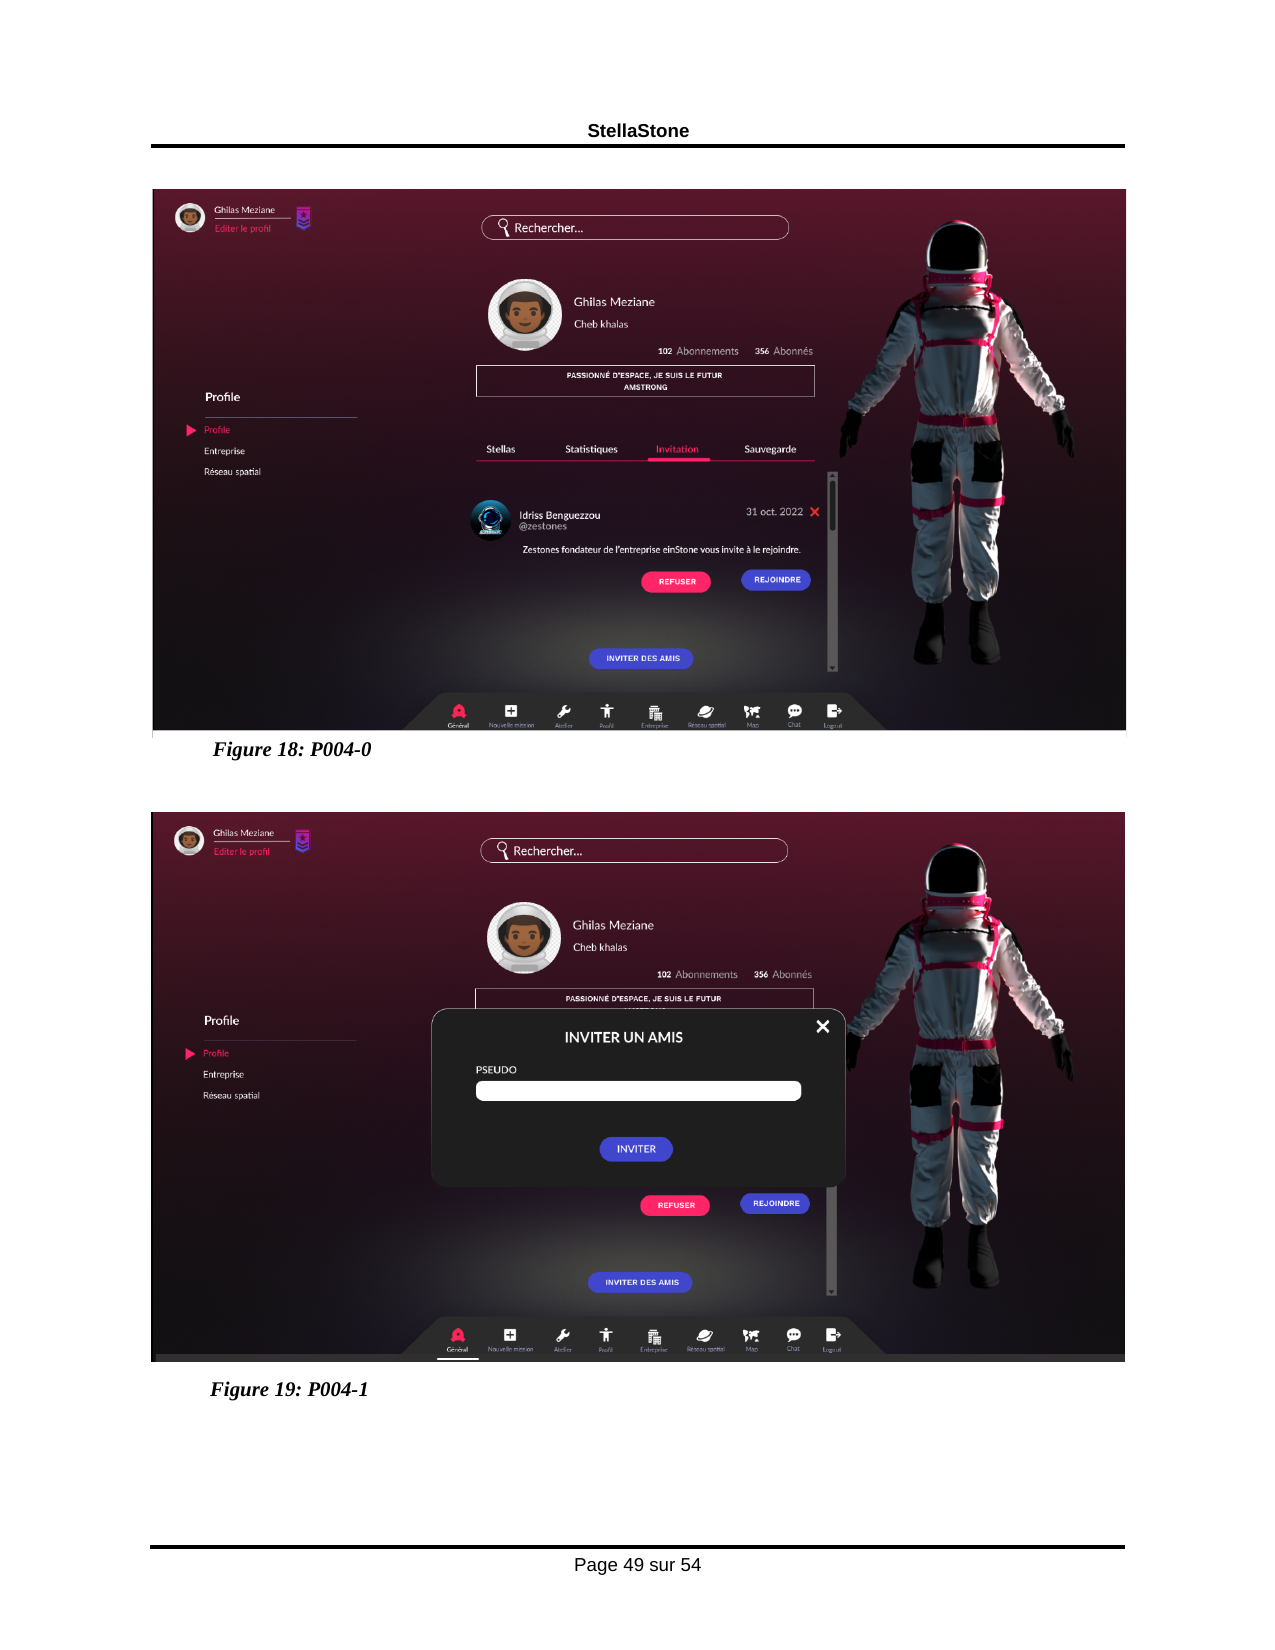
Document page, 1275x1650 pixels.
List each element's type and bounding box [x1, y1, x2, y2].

picture [152, 189, 1127, 730]
picture [151, 812, 1125, 1362]
